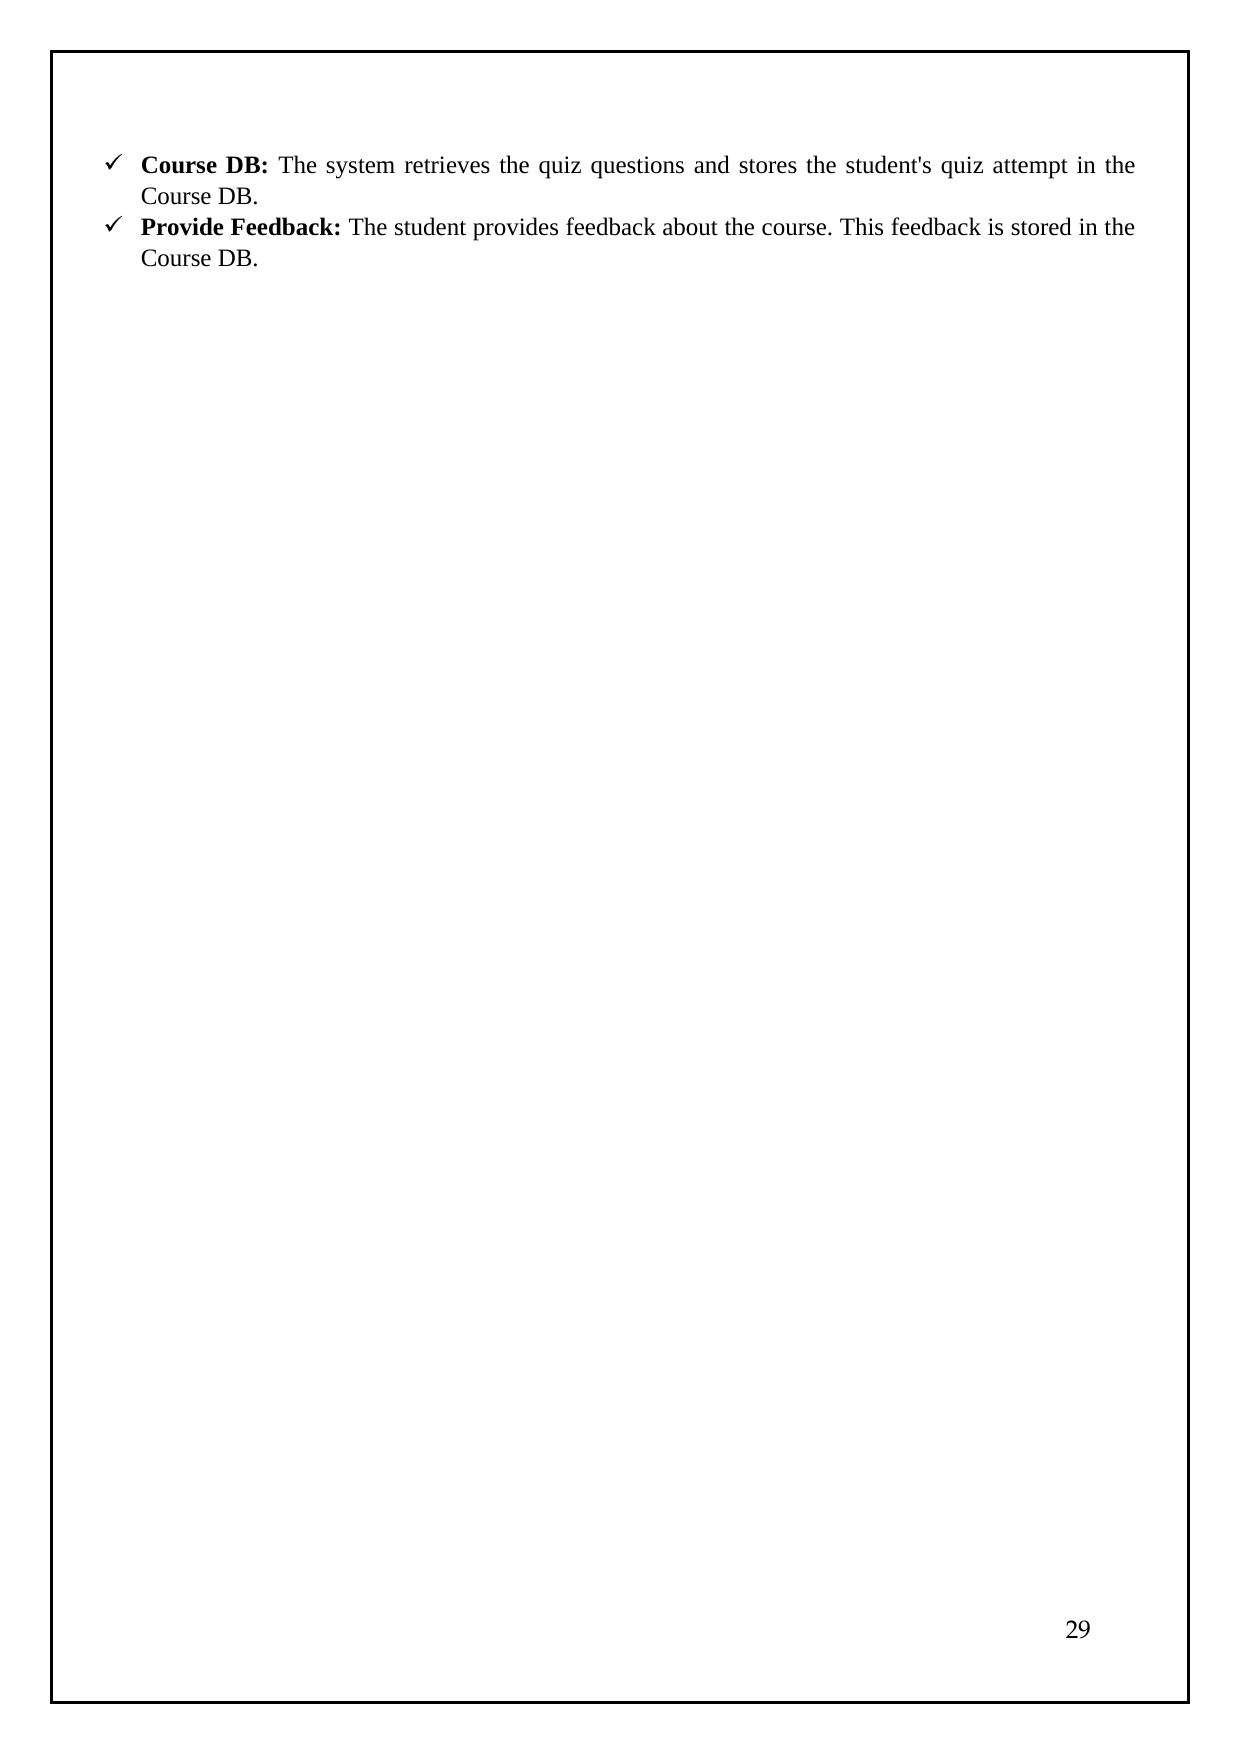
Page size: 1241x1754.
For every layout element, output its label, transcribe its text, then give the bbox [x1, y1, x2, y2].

list Provide Feedback: The student provides feedback about the course. This feedback is stored in the Course DB. [103, 212, 1137, 272]
list Course DB: The system retrieves the quiz questions and stores the student's quiz attempt in the Course DB. [103, 150, 1137, 210]
